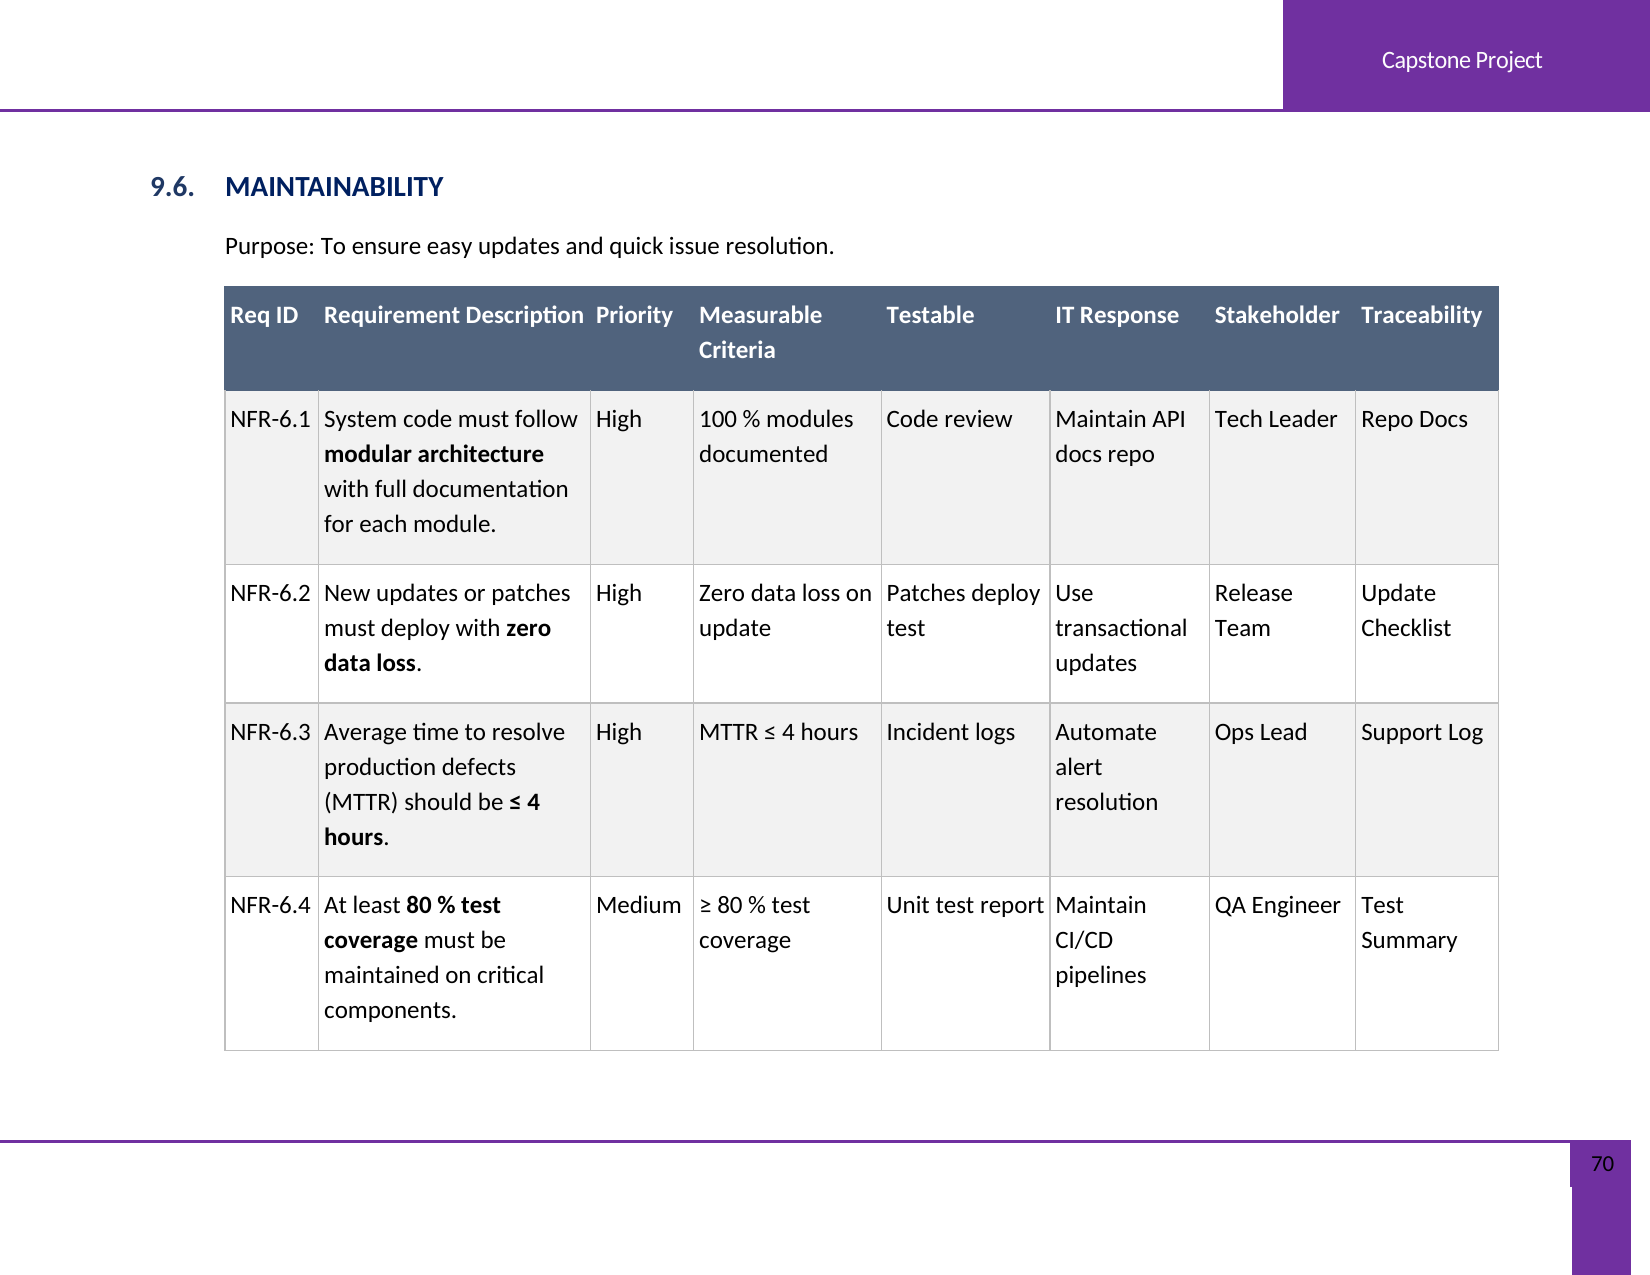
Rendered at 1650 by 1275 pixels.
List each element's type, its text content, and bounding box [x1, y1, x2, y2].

table_cell At least 80 % test coverage must be maintained on critical components. [319, 877, 590, 1050]
table_cell Tech Leader [1210, 391, 1355, 564]
table_cell Support Log [1356, 704, 1498, 876]
table_cell High [591, 391, 693, 564]
table_cell Code review [882, 391, 1049, 564]
table_cell Zero data loss on update [694, 565, 881, 702]
table_cell Test Summary [1356, 877, 1498, 1050]
table_header Stakeholder [1209, 287, 1356, 390]
table_header Traceability [1356, 287, 1498, 390]
table_cell NFR-6.4 [226, 877, 318, 1050]
table_cell Maintain API docs repo [1051, 391, 1209, 564]
table_cell Medium [591, 877, 693, 1050]
table_cell Incident logs [882, 704, 1049, 876]
table_cell MTTR ≤ 4 hours [694, 704, 881, 876]
table_cell New updates or patches must deploy with zero data loss. [319, 565, 590, 702]
table_cell ≥ 80 % test coverage [694, 877, 881, 1050]
table_cell Release Team [1210, 565, 1355, 702]
table_cell Automate alert resolution [1051, 704, 1209, 876]
table_header IT Response [1050, 287, 1209, 390]
table_header Priority [591, 287, 694, 390]
table_cell Use transactional updates [1051, 565, 1209, 702]
table_cell NFR-6.1 [226, 391, 318, 564]
table_cell QA Engineer [1210, 877, 1355, 1050]
table_cell Maintain CI/CD pipelines [1051, 877, 1209, 1050]
table_cell Patches deploy test [882, 565, 1049, 702]
table_cell High [591, 704, 693, 876]
table_cell Ops Lead [1210, 704, 1355, 876]
table_header Testable [881, 287, 1050, 390]
table_cell System code must follow modular architecture with full documentation for each module. [319, 391, 590, 564]
subtitle MAINTAINABILITY [150, 168, 1500, 204]
table_header Requirement Description [319, 287, 591, 390]
table_cell Repo Docs [1356, 391, 1498, 564]
table_cell Average time to resolve production defects (MTTR) should be ≤ 4 hours. [319, 704, 590, 876]
table_cell High [591, 565, 693, 702]
table_cell 100 % modules documented [694, 391, 881, 564]
table_cell Update Checklist [1356, 565, 1498, 702]
table_cell Unit test report [882, 877, 1049, 1050]
table_header Measurable Criteria [694, 287, 881, 390]
table_cell NFR-6.3 [226, 704, 318, 876]
text Purpose: To ensure easy updates and quick issue resolution. [225, 230, 1500, 261]
table_cell NFR-6.2 [226, 565, 318, 702]
table_header Req ID [226, 287, 319, 390]
